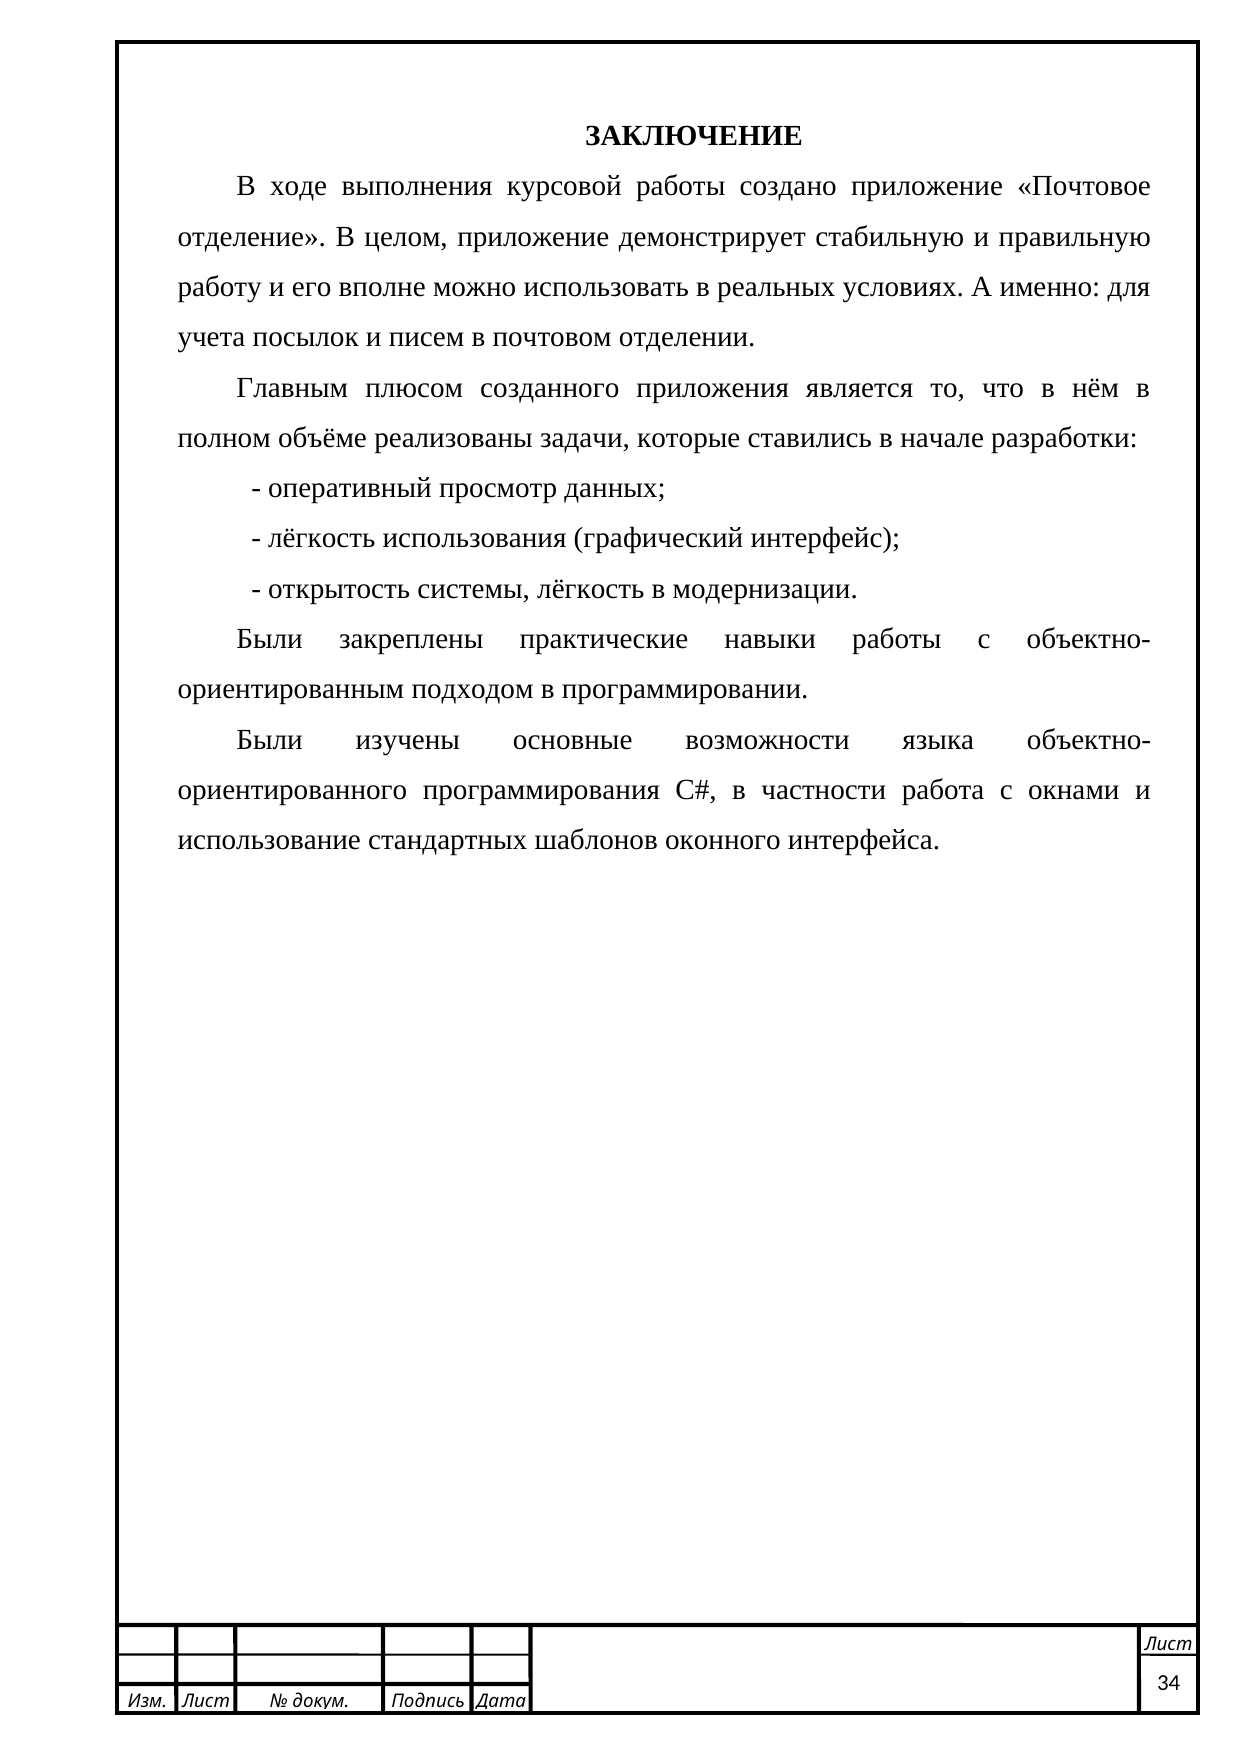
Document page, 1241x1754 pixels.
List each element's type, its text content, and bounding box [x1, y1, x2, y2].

text Главным плюсом созданного приложения является то, что в нём в полном объёме реализованы задачи, которые ставились в начале разработки: [177, 370, 1152, 453]
text Были изучены основные возможности языка объектно-ориентированного программирования C#, в частности работа с окнами и использование стандартных шаблонов оконного интерфейса. [177, 722, 1152, 856]
text - лёгкость использования (графический интерфейс); [177, 521, 1152, 554]
text - открытость системы, лёгкость в модернизации. [177, 571, 1152, 604]
text Были закреплены практические навыки работы с объектно-ориентированным подходом в программировании. [177, 621, 1152, 705]
text ЗАКЛЮЧЕНИЕ [177, 118, 1152, 152]
text - оперативный просмотр данных; [177, 470, 1152, 504]
text В ходе выполнения курсовой работы создано приложение «Почтовое отделение». В целом, приложение демонстрирует стабильную и правильную работу и его вполне можно использовать в реальных условиях. А именно: для учета посылок и писем в почтовом отделении. [177, 168, 1152, 353]
